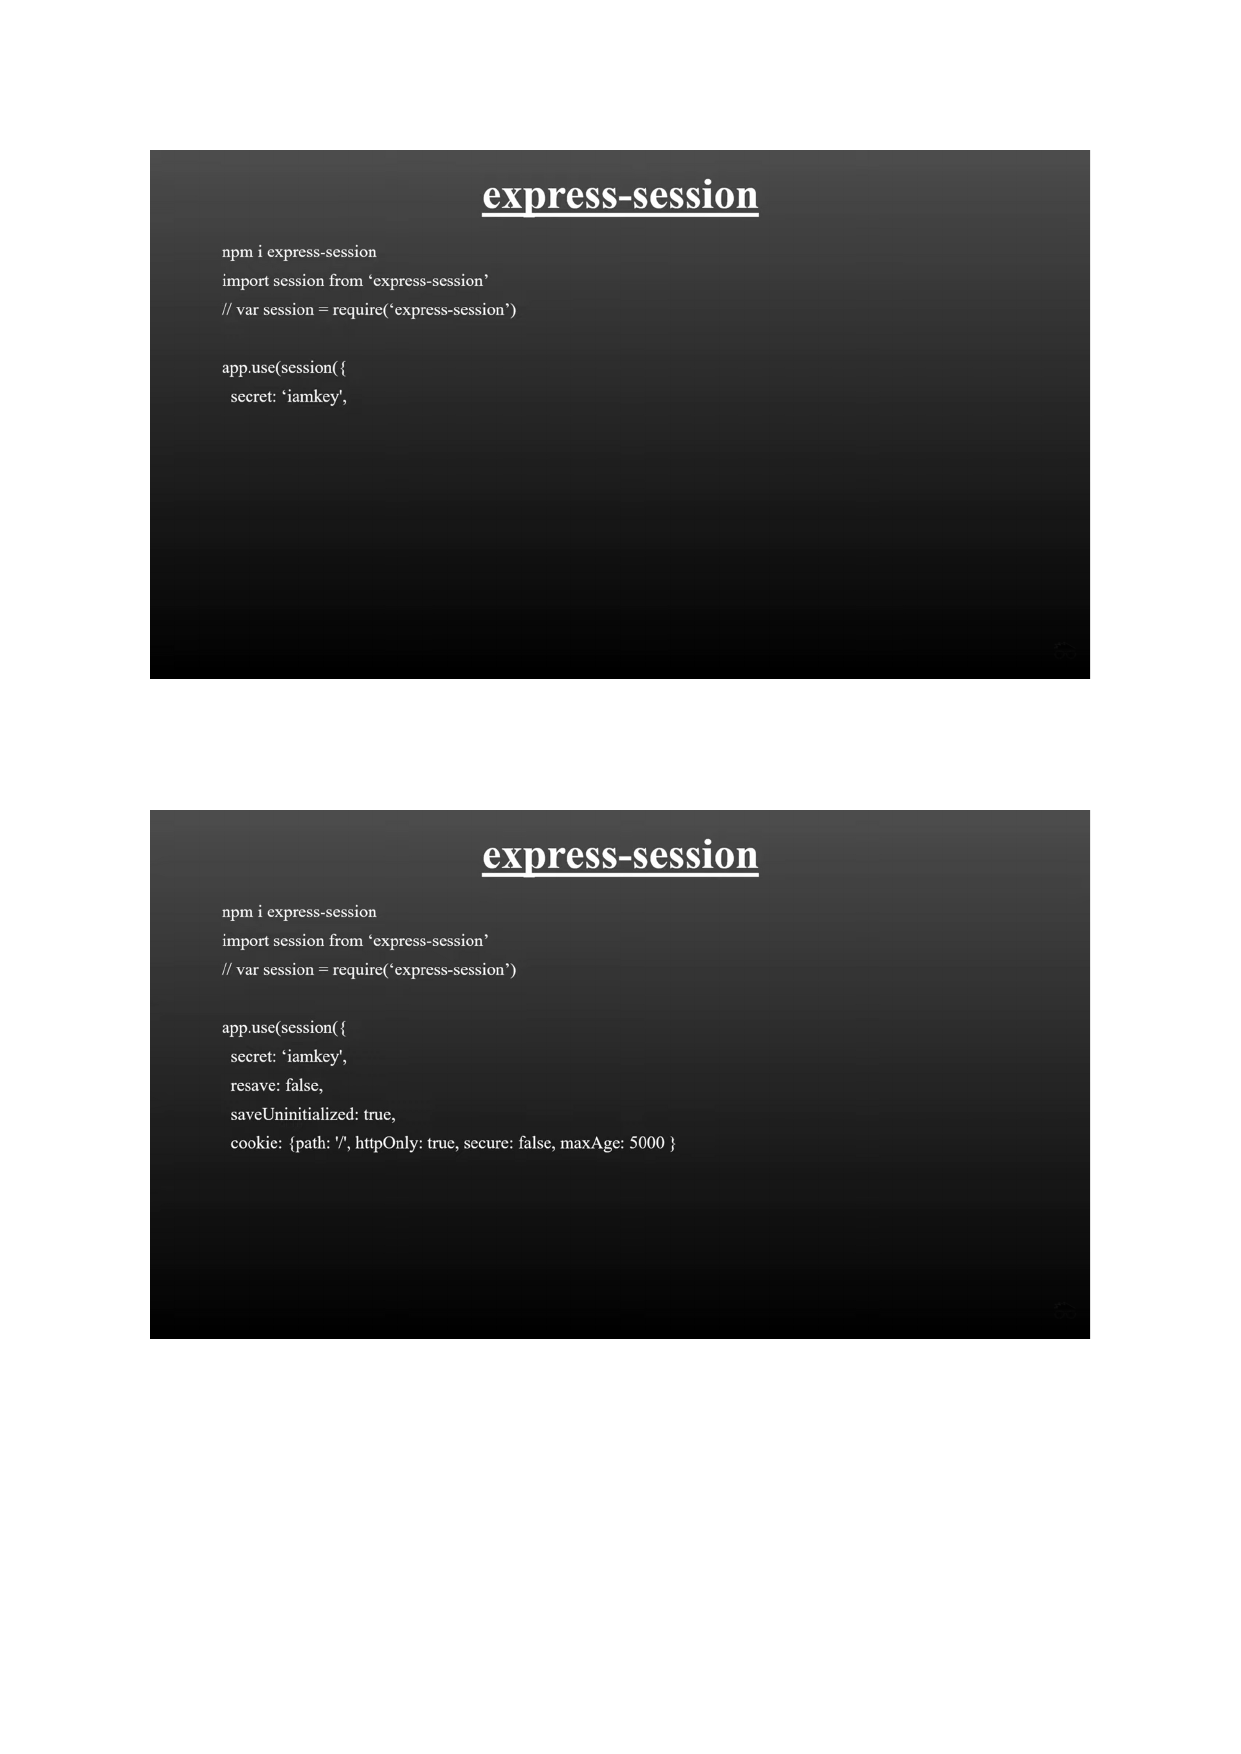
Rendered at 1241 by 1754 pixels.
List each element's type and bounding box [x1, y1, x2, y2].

picture [150, 150, 1091, 679]
picture [150, 810, 1091, 1339]
